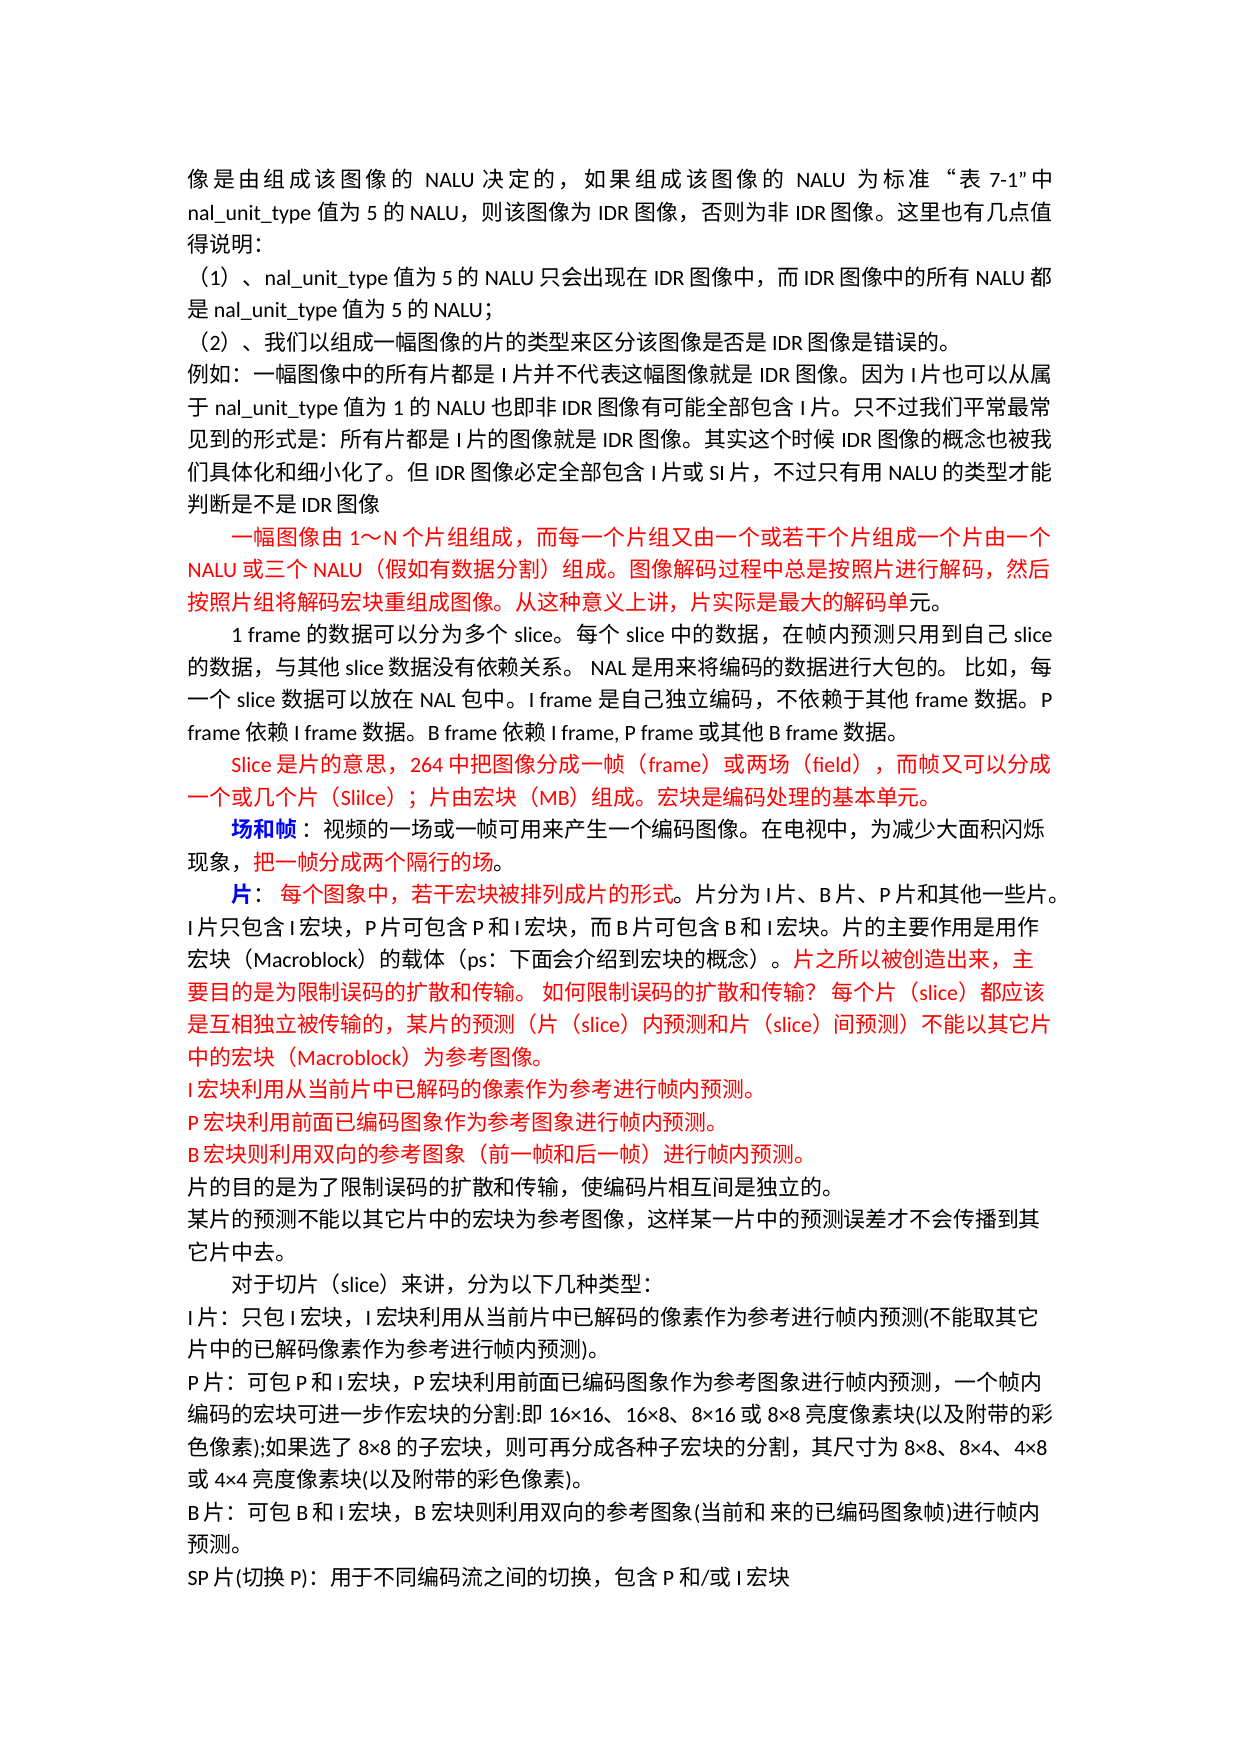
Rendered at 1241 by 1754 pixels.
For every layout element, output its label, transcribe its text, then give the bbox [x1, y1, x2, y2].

text 场和帧 ：视频的一场或一帧可用来产生一个编码图像。在电视中，为减少大面积闪烁现象，把一帧分成两个隔行的场。 [187, 812, 1053, 877]
text SP片(切换P)：用于不同编码流之间的切换，包含 P 和/或 I 宏块 [187, 1559, 1053, 1592]
text B宏块则利用双向的参考图象（前一帧和后一帧）进行帧内预测。 [187, 1137, 1053, 1169]
text 片的目的是为了限制误码的扩散和传输，使编码片相互间是独立的。 [187, 1169, 1053, 1202]
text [187, 162, 1053, 259]
text I片：只包 I宏块，I 宏块利用从当前片中已解码的像素作为参考进行帧内预测(不能取其它片中的已解码像素作为参考进行帧内预测)。 [187, 1299, 1053, 1364]
text P片：可包 P和I宏块，P 宏块利用前面已编码图象作为参考图象进行帧内预测，一个帧内编码的宏块可进一步作宏块的分割:即 16×16、16×8、8×16 或 8×8 亮度像素块(以及附带的彩色像素);如果选了 8×8 的子宏块，则可再分成各种子宏块的分割，其尺寸为 8×8、8×4、4×8 或 4×4 亮度像素块(以及附带的彩色像素)。 [187, 1364, 1053, 1494]
text （1）、nal_unit_type 值为 5 的 NALU 只会出现在 IDR 图像中，而 IDR图像中的所有 NALU 都是nal_unit_type 值为 5 的NALU； [187, 259, 1053, 324]
text 片： 每个图象中，若干宏块被排列成片的形式。片分为I片、B片、P片和其他一些片。 [187, 877, 1053, 909]
text Slice是片的意思，264中把图像分成一帧（frame）或两场（field），而帧又可以分成一个或几个片（Slilce）；片由宏块（MB）组成。宏块是编码处理的基本单元。 [187, 747, 1053, 812]
text 对于切片（slice）来讲，分为以下几种类型： [187, 1267, 1053, 1299]
text 1 frame的数据可以分为多个slice。每个slice中的数据，在帧内预测只用到自己slice的数据，与其他slice数据没有依赖关系。 NAL 是用来将编码的数据进行大包的。 比如，每一个slice 数据可以放在NAL 包中。I frame 是自己独立编码，不依赖于其他frame 数据。P frame 依赖 I frame 数据。B frame 依赖 I frame, P frame 或其他 B frame 数据。 [187, 617, 1053, 747]
text 例如：一幅图像中的所有片都是 I 片并不代表这幅图像就是 IDR 图像。因为 I片也可以从属于 nal_unit_type 值为 1 的 NALU 也即非IDR图像有可能全部包含I片。只不过我们平常最常见到的形式是：所有片都是 I片的图像就是 IDR 图像。其实这个时候 IDR 图像的概念也被我们具体化和细小化了。但IDR图像必定全部包含I片或SI片，不过只有用NALU的类型才能判断是不是IDR图像 [187, 357, 1053, 519]
text I宏块利用从当前片中已解码的像素作为参考进行帧内预测。 [187, 1072, 1053, 1104]
text 一幅图像由 1～N个片组组成，而每一个片组又由一个或若干个片组成一个片由一个NALU或三个NALU（假如有数据分割）组成。图像解码过程中总是按照片进行解码，然后按照片组将解码宏块重组成图像。从这种意义上讲，片实际是最大的解码单元。 [187, 519, 1053, 617]
text 某片的预测不能以其它片中的宏块为参考图像，这样某一片中的预测误差才不会传播到其它片中去。 [187, 1202, 1053, 1267]
text B片：可包 B和I宏块，B 宏块则利用双向的参考图象(当前和 来的已编码图象帧)进行帧内预测。 [187, 1494, 1053, 1559]
text I片只包含I宏块，P片可包含P和I宏块，而B片可包含B和I宏块。片的主要作用是用作宏块（Macroblock）的载体（ps：下面会介绍到宏块的概念）。片之所以被创造出来，主要目的是为限制误码的扩散和传输。 如何限制误码的扩散和传输？ 每个片（slice）都应该是互相独立被传输的，某片的预测（片（slice）内预测和片（slice）间预测）不能以其它片中的宏块（Macroblock）为参考图像。 [187, 909, 1053, 1072]
text P宏块利用前面已编码图象作为参考图象进行帧内预测。 [187, 1104, 1053, 1137]
text （2）、我们以组成一幅图像的片的类型来区分该图像是否是IDR 图像是错误的。 [187, 324, 1053, 357]
